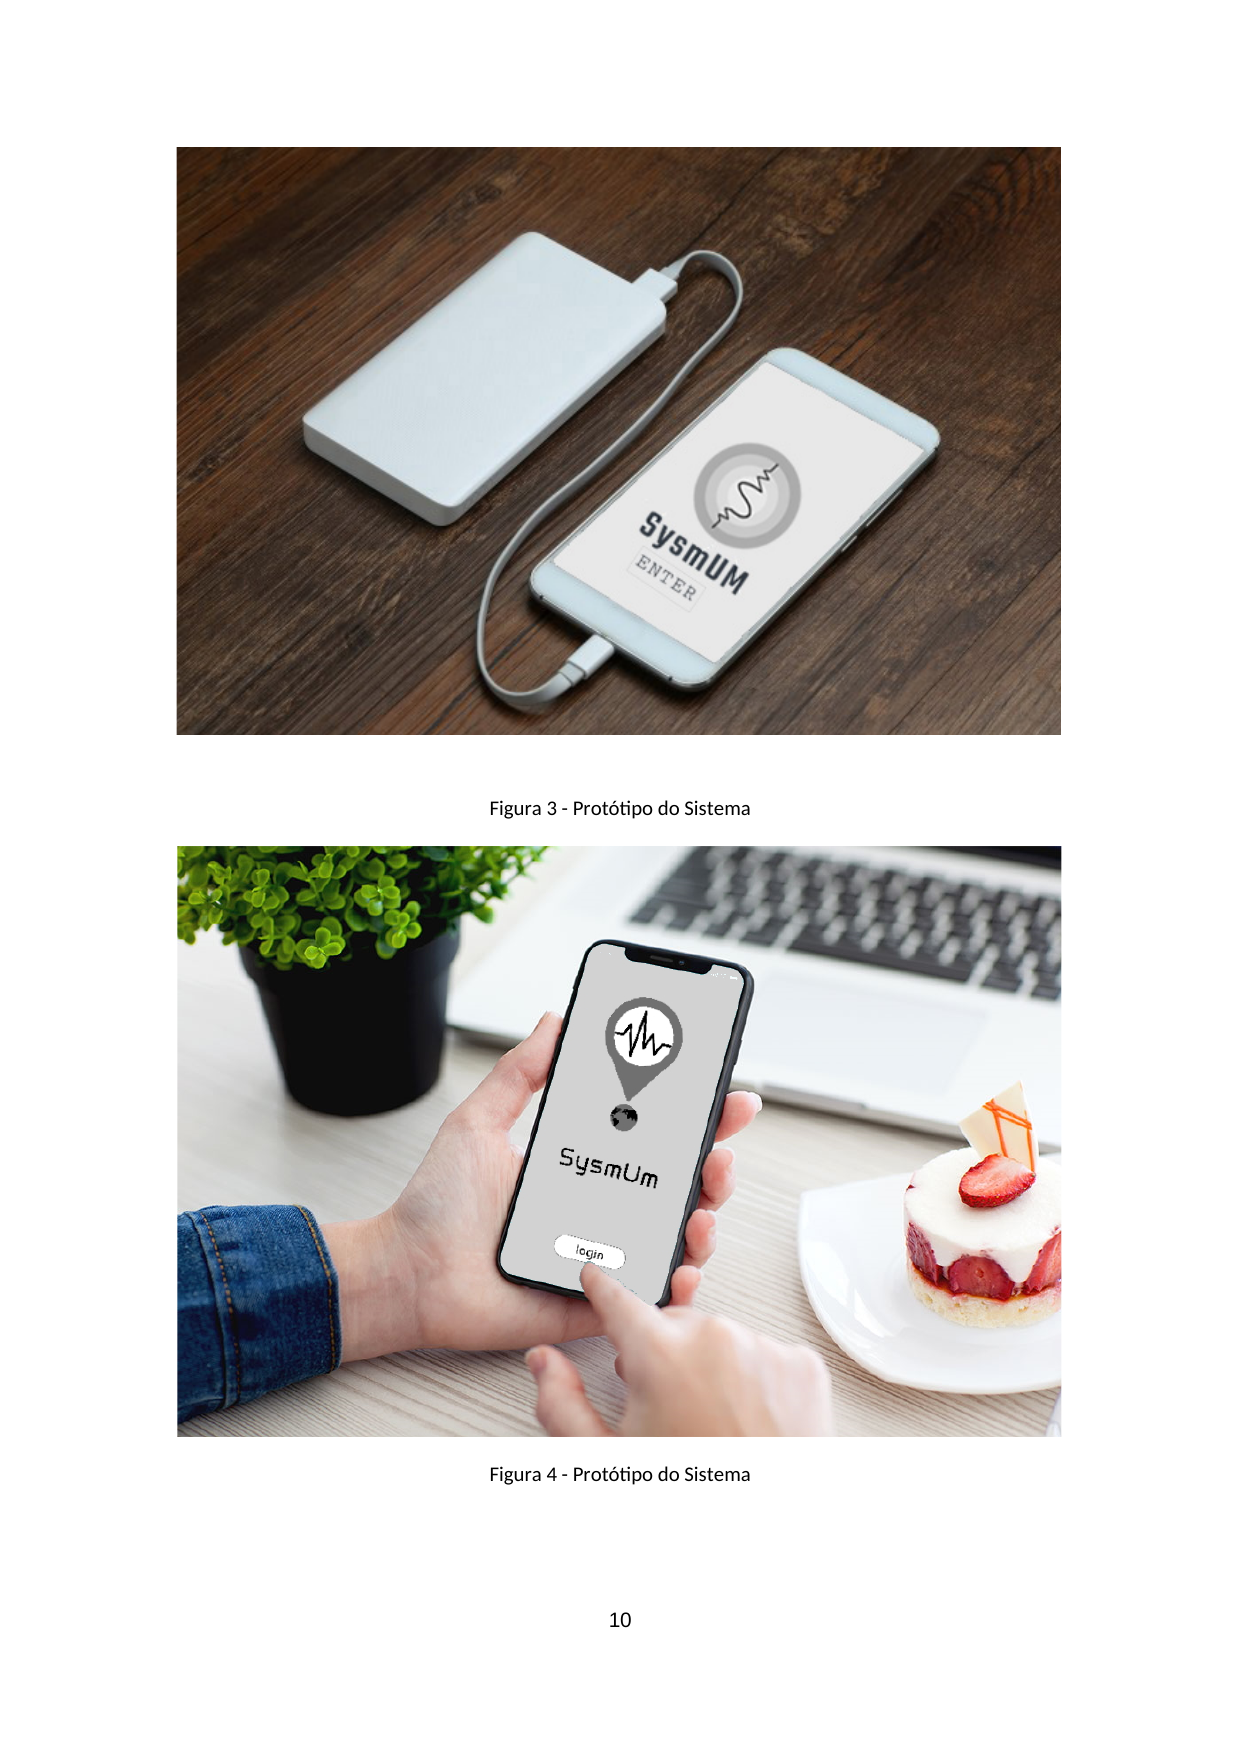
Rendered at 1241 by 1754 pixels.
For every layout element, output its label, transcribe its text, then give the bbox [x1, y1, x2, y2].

picture [177, 846, 1062, 1437]
picture [176, 147, 1060, 735]
text Figura 3 - Protótipo do Sistema [177, 796, 1063, 821]
text Figura 4 - Protótipo do Sistema [177, 1461, 1063, 1487]
